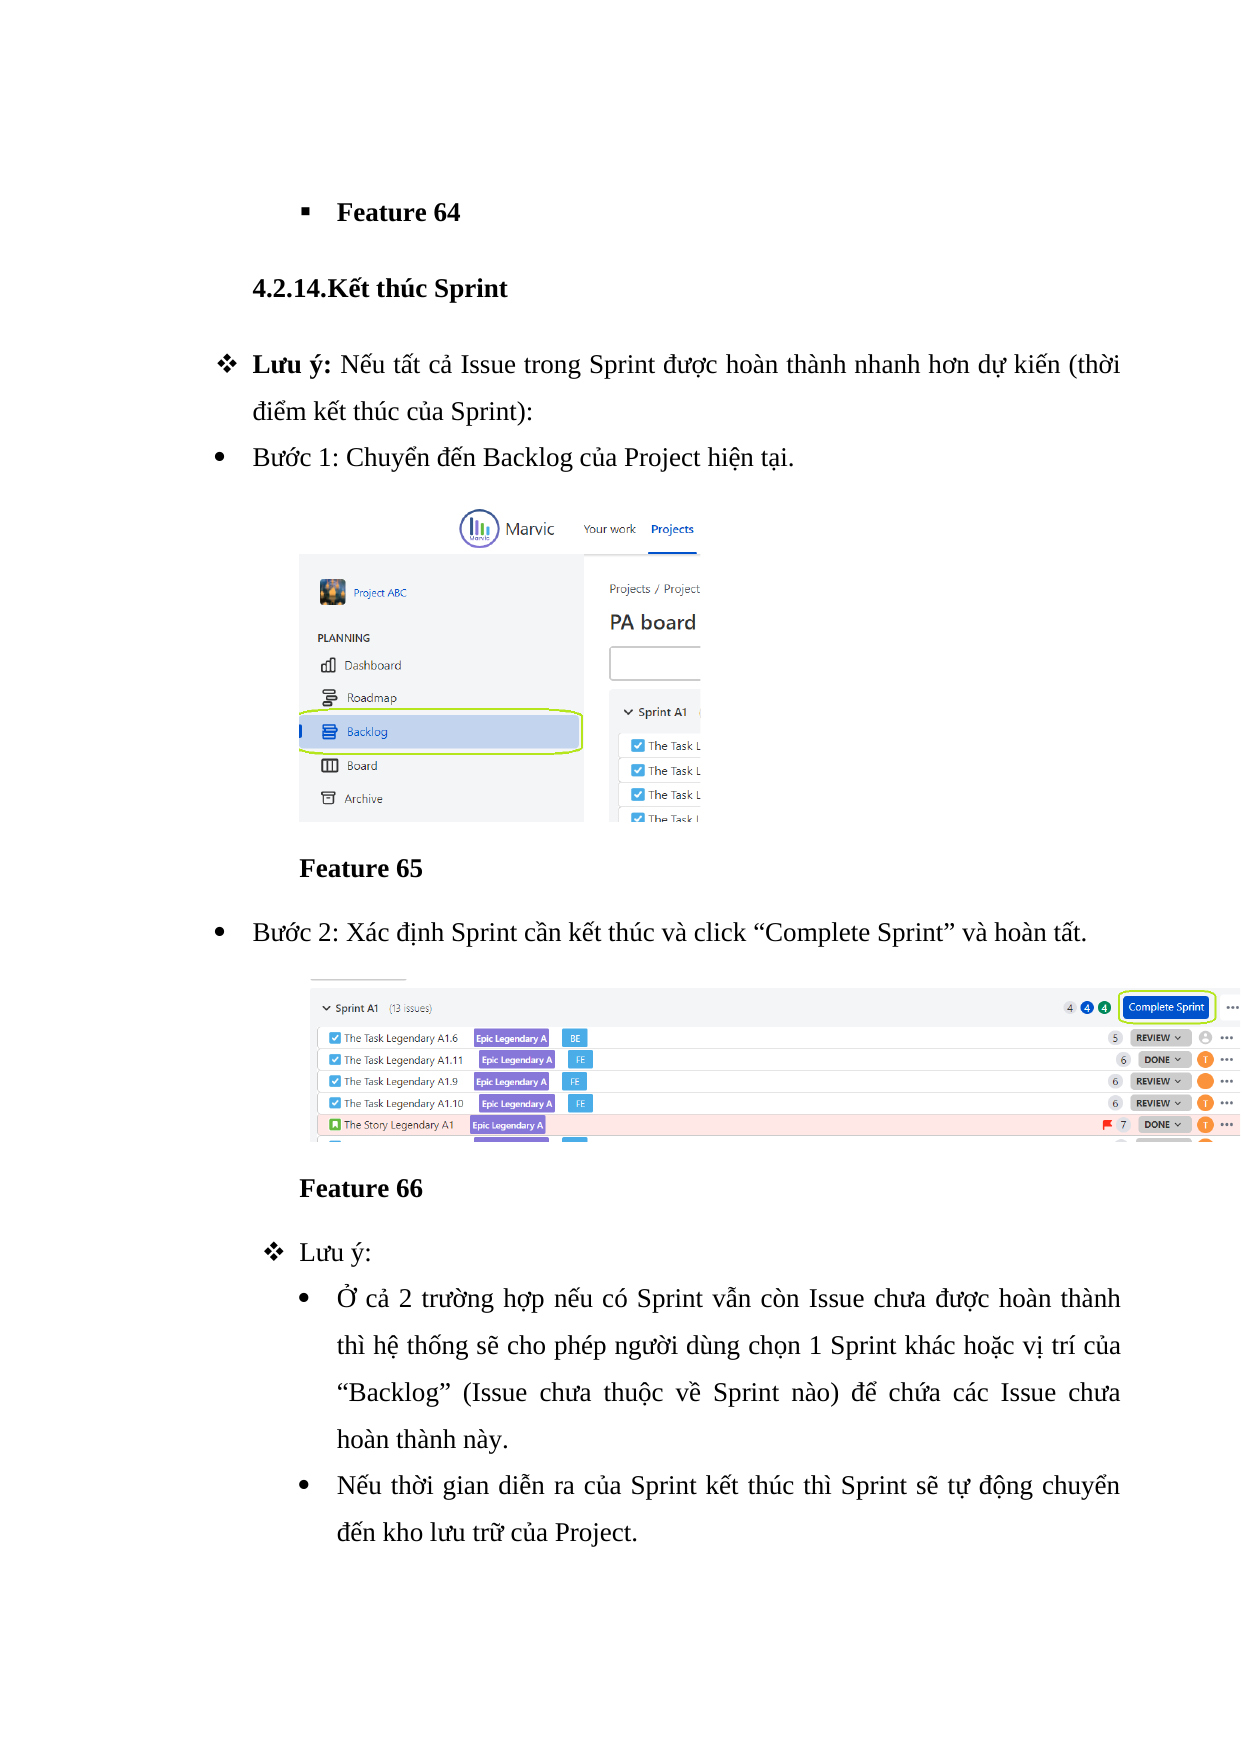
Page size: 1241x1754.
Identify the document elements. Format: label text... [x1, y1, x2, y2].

list Nếu thời gian diễn ra của Sprint kết thúc thì Sprint sẽ tự động chuyển đến kho lưu trữ của Project. [299, 1469, 1122, 1547]
list Feature 64 [299, 196, 1122, 227]
list Lưu ý: [262, 1236, 1122, 1267]
list Bước 2: Xác định Sprint cần kết thúc và click “Complete Sprint” và hoàn tất. [215, 916, 1122, 947]
list Bước 1: Chuyển đến Backlog của Project hiện tại. [215, 442, 1122, 473]
list Lưu ý: Nếu tất cả Issue trong Sprint được hoàn thành nhanh hơn dự kiến (thời điểm kết thúc của Sprint): [215, 348, 1122, 426]
subtitle Kết thúc Sprint [252, 272, 1122, 303]
list Ở cả 2 trường hợp nếu có Sprint vẫn còn Issue chưa được hoàn thành thì hệ thống sẽ cho phép người dùng chọn 1 Sprint khác hoặc vị trí của “Backlog” (Issue chưa thuộc về Sprint nào) để chứa các Issue chưa hoàn thành này. [299, 1283, 1122, 1454]
text Feature 65 [299, 852, 1122, 883]
picture [299, 979, 1241, 1142]
picture [299, 505, 701, 822]
text Feature 66 [299, 1172, 1122, 1203]
